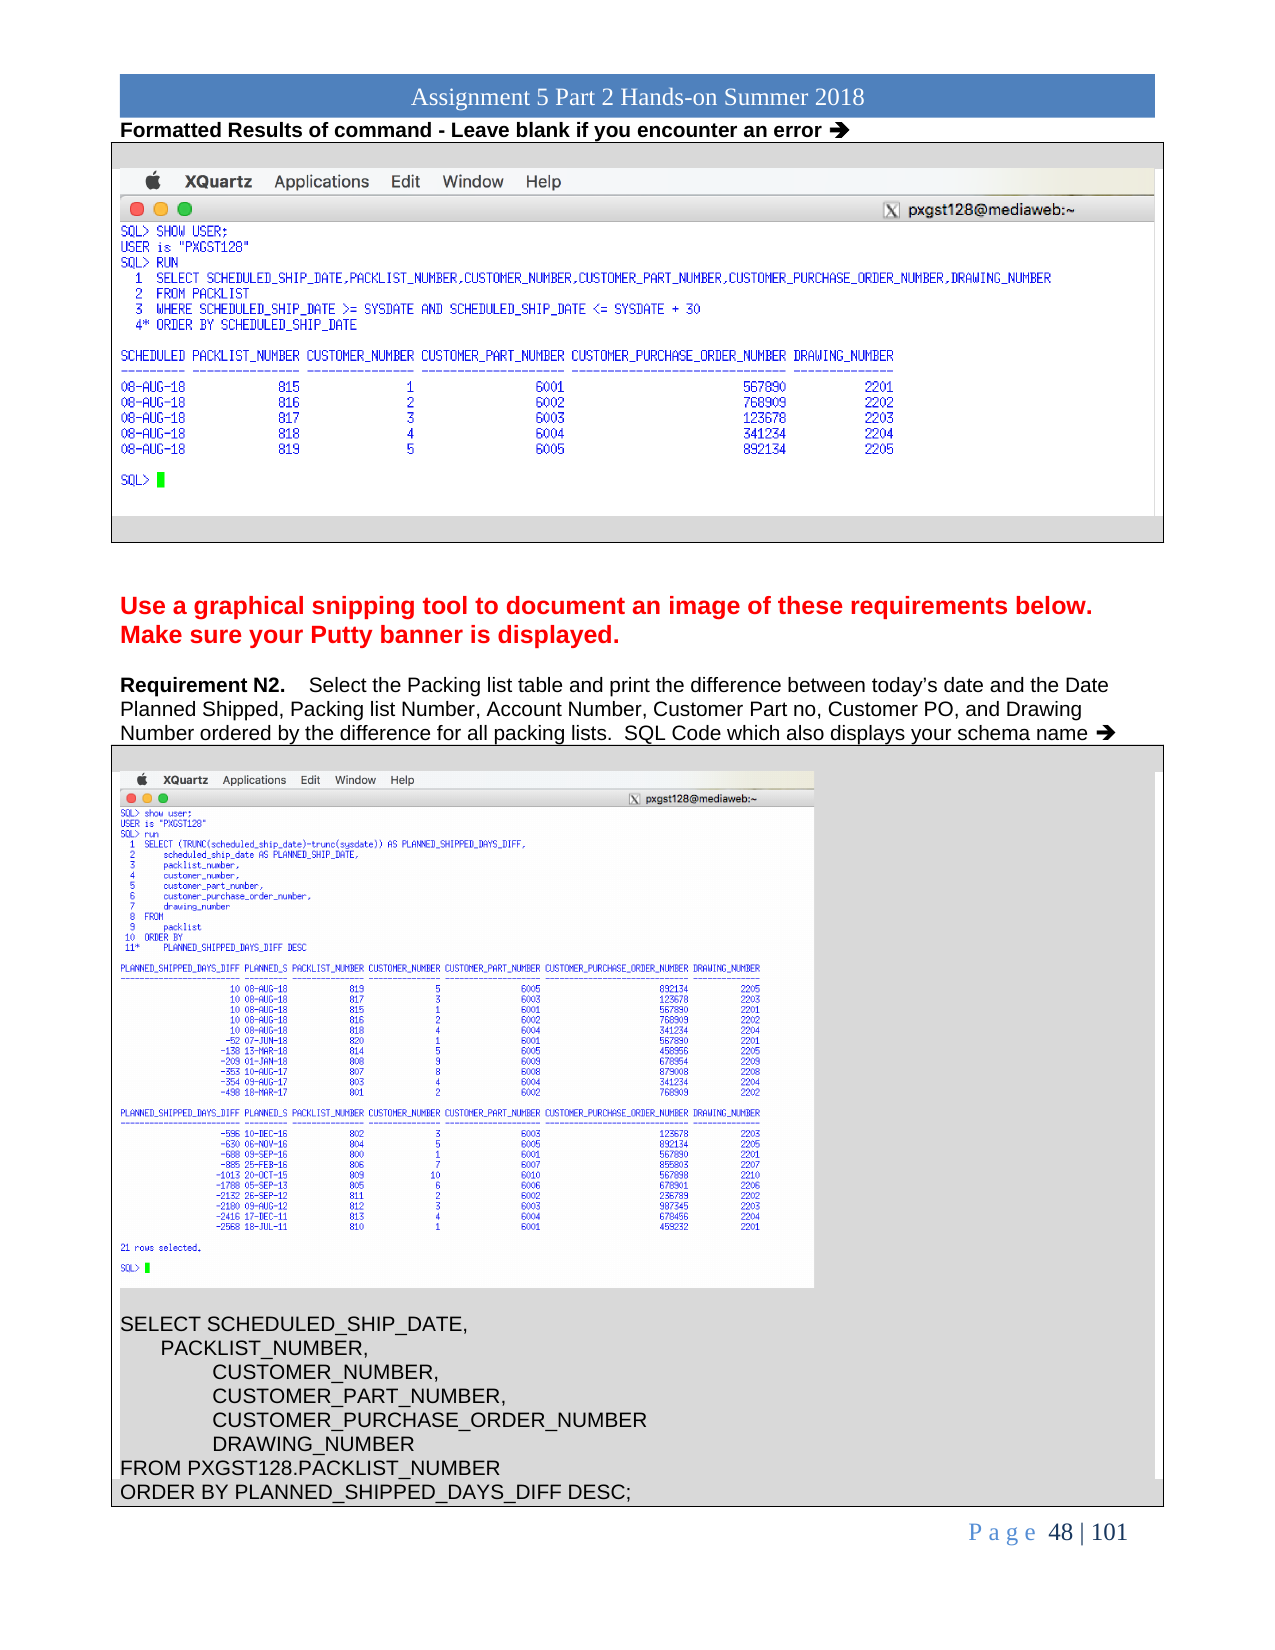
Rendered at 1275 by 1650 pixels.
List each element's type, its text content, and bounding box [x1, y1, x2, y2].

text Use a graphical snipping tool to document an image of these requirements below. Make sure your Putty banner is displayed. [120, 591, 1155, 648]
text SELECT SCHEDULED_SHIP_DATE, [120, 1312, 1155, 1336]
picture [120, 168, 1155, 516]
text CUSTOMER_PURCHASE_ORDER_NUMBER [120, 1408, 1155, 1432]
picture [120, 771, 815, 1288]
text CUSTOMER_PART_NUMBER, [120, 1384, 1155, 1408]
text CUSTOMER_NUMBER, [120, 1360, 1155, 1384]
text Formatted Results of command - Leave blank if you encounter an error [120, 118, 1155, 142]
text FROM PXGST128.PACKLIST_NUMBER [120, 1456, 1155, 1476]
text PACKLIST_NUMBER, [120, 1336, 1155, 1360]
text Requirement N2. Select the Packing list table and print the difference between today’s date and the Date Planned Shipped, Packing list Number, Account Number, Customer Part no, Customer PO, and Drawing Number ordered by the difference for all packing lists. SQL Code which also displays your schema name [120, 672, 1155, 744]
text ORDER BY PLANNED_SHIPPED_DAYS_DIFF DESC; [112, 1476, 1163, 1506]
text DRAWING_NUMBER [120, 1432, 1155, 1456]
